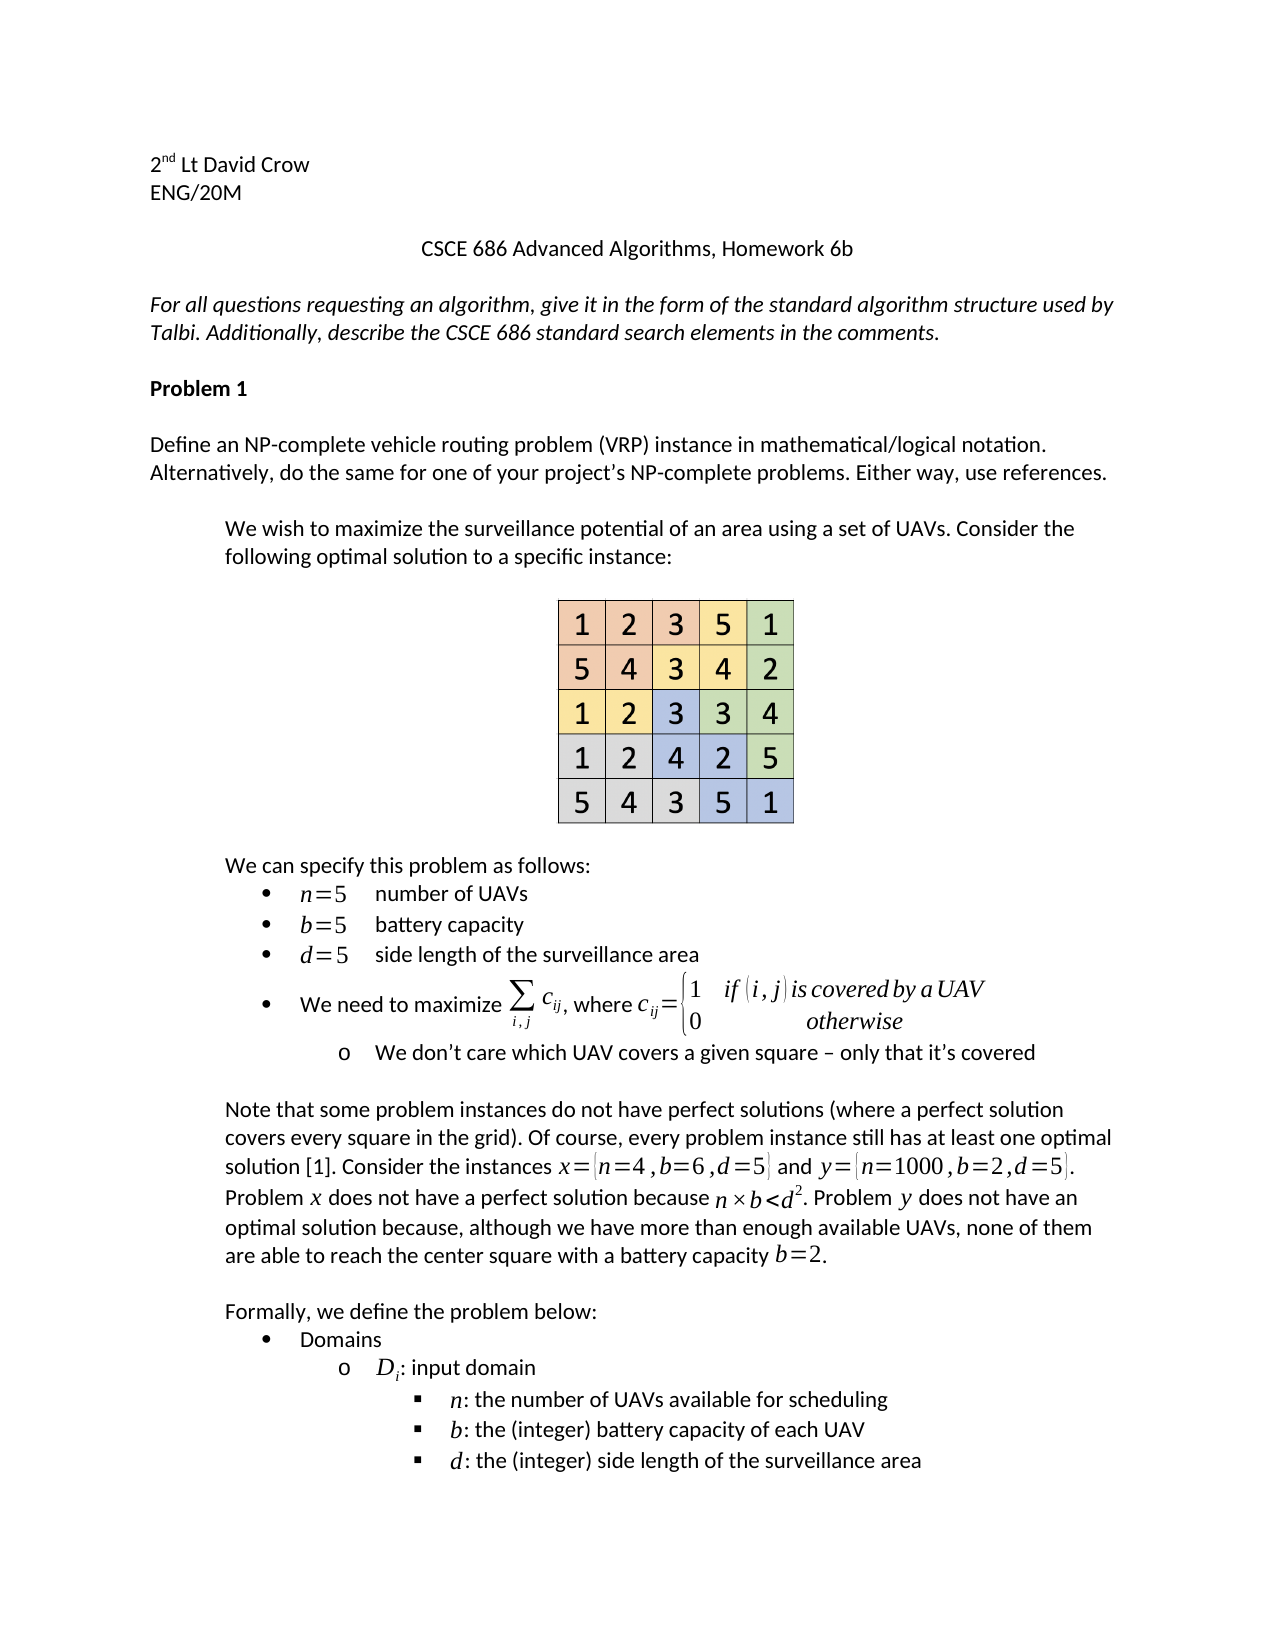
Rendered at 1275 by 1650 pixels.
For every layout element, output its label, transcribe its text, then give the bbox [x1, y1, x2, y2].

text Formally, we define the problem below: [225, 1297, 1125, 1325]
text CSCE 686 Advanced Algorithms, Homework 6b [150, 234, 1125, 262]
text 2nd Lt David Crow [150, 150, 1125, 178]
list : the number of UAVs available for scheduling [412, 1385, 1125, 1415]
list We don’t care which UAV covers a given square – only that it’s covered [337, 1038, 1125, 1067]
list Domains [262, 1325, 1125, 1353]
list battery capacity [262, 910, 1125, 941]
list : input domain [337, 1353, 1125, 1385]
text ENG/20M [150, 178, 1125, 206]
list We need to maximize , where [262, 971, 1125, 1038]
text Problem 1 [150, 374, 1125, 402]
picture [556, 598, 794, 824]
text Note that some problem instances do not have perfect solutions (where a perfect solution covers every square in the grid). Of course, every problem instance still has at least one optimal solution [1]. Consider the instances and . Problem does not have a perfect solution because . Problem does not have an optimal solution because, although we have more than enough available UAVs, none of them are able to reach the center square with a battery capacity . [225, 1095, 1125, 1269]
list : the (integer) side length of the surveillance area [412, 1446, 1125, 1477]
list number of UAVs [262, 879, 1125, 910]
text Define an NP-complete vehicle routing problem (VRP) instance in mathematical/logical notation. Alternatively, do the same for one of your project’s NP-complete problems. Either way, use references. [150, 430, 1125, 486]
text We can specify this problem as follows: [225, 851, 1125, 879]
text For all questions requesting an algorithm, give it in the form of the standard algorithm structure used by Talbi. Additionally, describe the CSCE 686 standard search elements in the comments. [150, 290, 1125, 346]
list : the (integer) battery capacity of each UAV [412, 1415, 1125, 1446]
text We wish to maximize the surveillance potential of an area using a set of UAVs. Consider the following optimal solution to a specific instance: [225, 514, 1125, 570]
list side length of the surveillance area [262, 941, 1125, 971]
